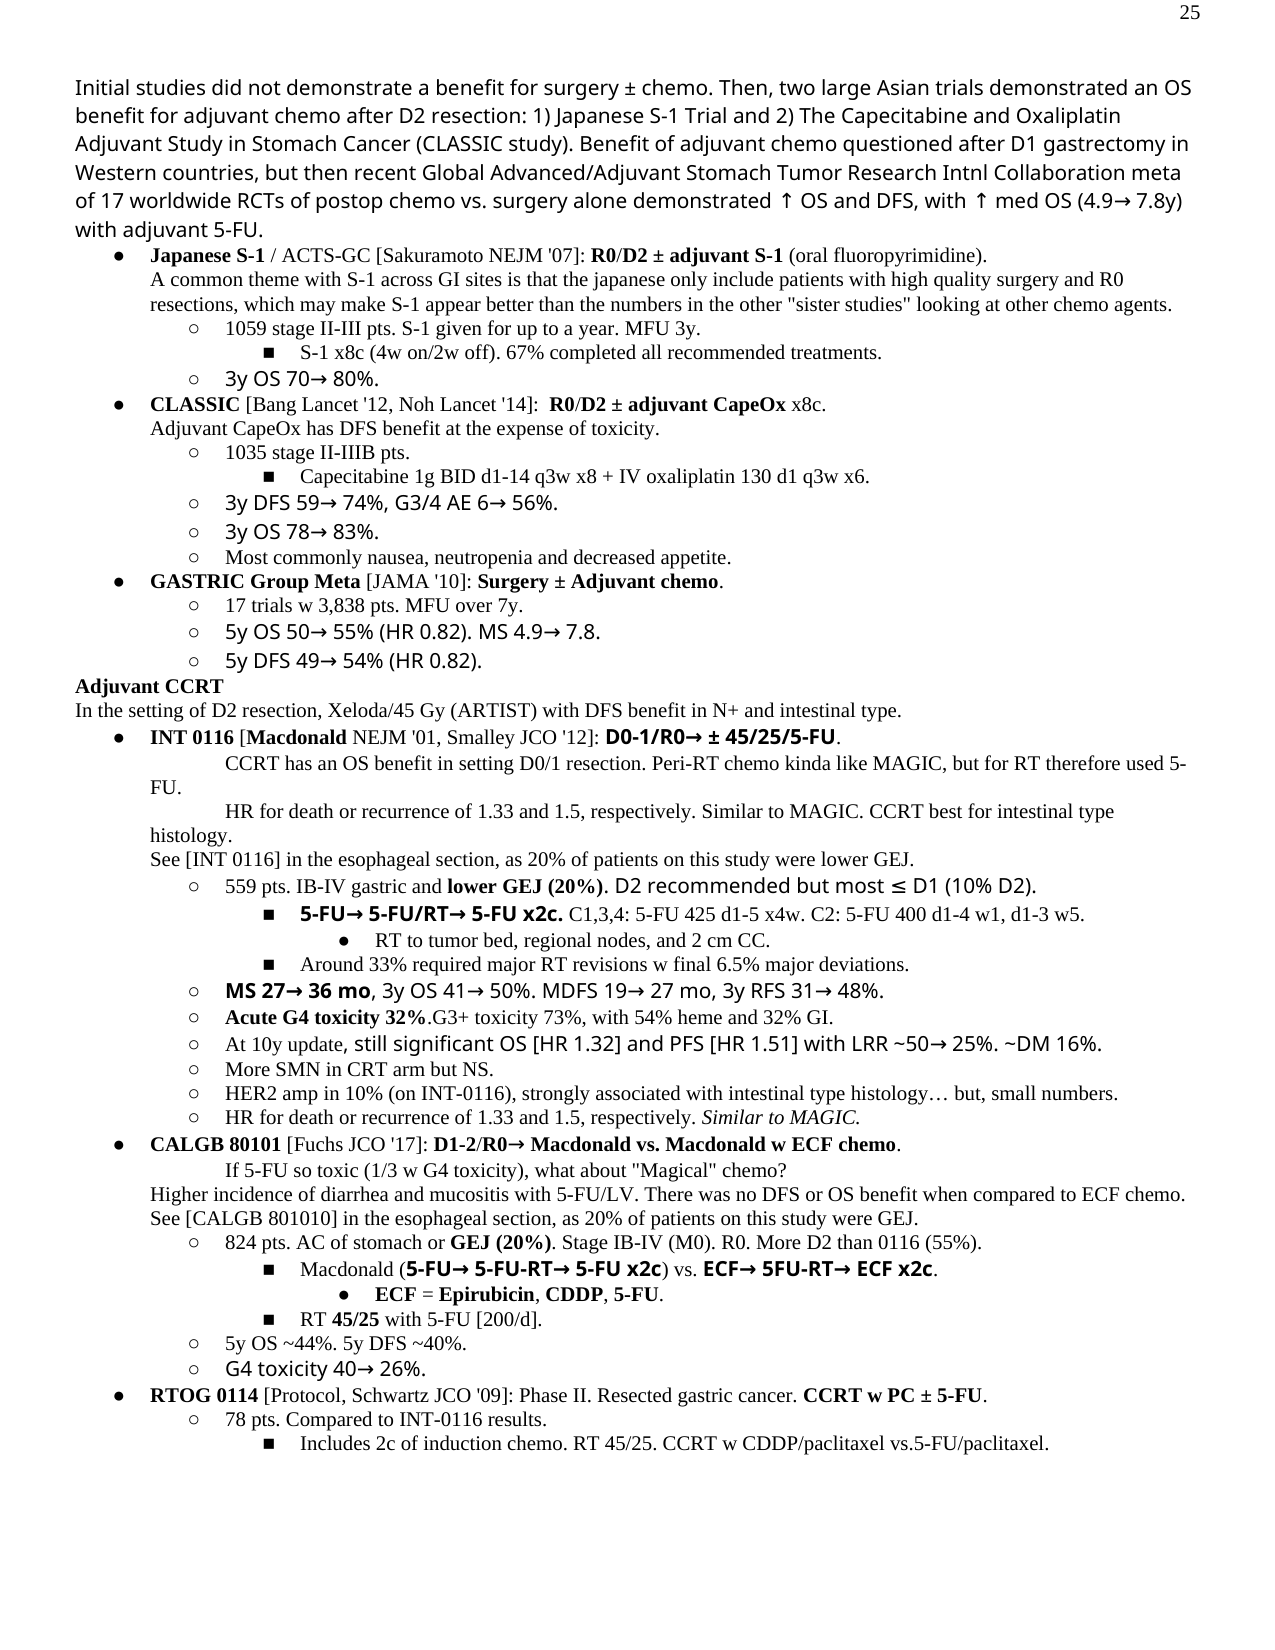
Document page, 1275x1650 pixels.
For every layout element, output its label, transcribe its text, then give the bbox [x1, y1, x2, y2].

list HER2 amp in 10% (on INT-0116), strongly associated with intestinal type histology… but, small numbers. [187, 1081, 1200, 1105]
list Acute G4 toxicity 32%.G3+ toxicity 73%, with 54% heme and 32% GI. [187, 1004, 1200, 1029]
list 5y OS ~44%. 5y DFS ~40%. [187, 1331, 1200, 1354]
list At 10y update, still significant OS [HR 1.32] and PFS [HR 1.51] with LRR ~50→ 25%. ~DM 16%. [187, 1029, 1200, 1057]
list More SMN in CRT arm but NS. [187, 1057, 1200, 1081]
list 3y OS 78→ 83%. [187, 517, 1200, 545]
list 5-FU→ 5-FU/RT→ 5-FU x2c. C1,3,4: 5-FU 425 d1-5 x4w. C2: 5-FU 400 d1-4 w1, d1-3 w5. [262, 899, 1200, 928]
text See [INT 0116] in the esophageal section, as 20% of patients on this study were lower GEJ. [150, 847, 1200, 871]
list HR for death or recurrence of 1.33 and 1.5, respectively. Similar to MAGIC. [187, 1105, 1200, 1129]
text If 5-FU so toxic (1/3 w G4 toxicity), what about "Magical" chemo? Higher incidence of diarrhea and mucositis with 5-FU/LV. There was no DFS or OS benefit when compared to ECF chemo. [150, 1158, 1200, 1206]
list 5y DFS 49→ 54% (HR 0.82). [187, 646, 1200, 674]
list 17 trials w 3,838 pts. MFU over 7y. [187, 593, 1200, 617]
list ECF = Epirubicin, CDDP, 5-FU. [337, 1282, 1200, 1306]
list MS 27→ 36 mo, 3y OS 41→ 50%. MDFS 19→ 27 mo, 3y RFS 31→ 48%. [187, 976, 1200, 1004]
list 559 pts. IB-IV gastric and lower GEJ (20%). D2 recommended but most ≤ D1 (10% D2). [187, 871, 1200, 899]
list CLASSIC [Bang Lancet '12, Noh Lancet '14]: R0/D2 ± adjuvant CapeOx x8c. Adjuvant CapeOx has DFS benefit at the expense of toxicity. [112, 392, 1200, 440]
list RT to tumor bed, regional nodes, and 2 cm CC. [337, 928, 1200, 952]
list RT 45/25 with 5-FU [200/d]. [262, 1306, 1200, 1331]
list 824 pts. AC of stomach or GEJ (20%). Stage IB-IV (M0). R0. More D2 than 0116 (55%). [187, 1230, 1200, 1254]
list 3y OS 70→ 80%. [187, 364, 1200, 392]
subtitle Adjuvant CCRT [75, 674, 1200, 698]
text Initial studies did not demonstrate a benefit for surgery ± chemo. Then, two large Asian trials demonstrated an OS benefit for adjuvant chemo after D2 resection: 1) Japanese S-1 Trial and 2) The Capecitabine and Oxaliplatin Adjuvant Study in Stomach Cancer (CLASSIC study). Benefit of adjuvant chemo questioned after D1 gastrectomy in Western countries, but then recent Global Advanced/Adjuvant Stomach Tumor Research Intnl Collaboration meta of 17 worldwide RCTs of postop chemo vs. surgery alone demonstrated ↑ OS and DFS, with ↑ med OS (4.9→ 7.8y) with adjuvant 5-FU. [75, 73, 1200, 243]
list RTOG 0114 [Protocol, Schwartz JCO '09]: Phase II. Resected gastric cancer. CCRT w PC ± 5-FU. [112, 1383, 1200, 1407]
list Around 33% required major RT revisions w final 6.5% major deviations. [262, 952, 1200, 976]
list Japanese S-1 / ACTS-GC [Sakuramoto NEJM '07]: R0/D2 ± adjuvant S-1 (oral fluoropyrimidine). A common theme with S-1 across GI sites is that the japanese only include patients with high quality surgery and R0 resections, which may make S-1 appear better than the numbers in the other "sister studies" looking at other chemo agents. [112, 243, 1200, 316]
list S-1 x8c (4w on/2w off). 67% completed all recommended treatments. [262, 339, 1200, 364]
list GASTRIC Group Meta [JAMA '10]: Surgery ± Adjuvant chemo. [112, 569, 1200, 593]
list CALGB 80101 [Fuchs JCO '17]: D1-2/R0→ Macdonald vs. Macdonald w ECF chemo. [112, 1129, 1200, 1158]
text See [CALGB 801010] in the esophageal section, as 20% of patients on this study were GEJ. [150, 1206, 1200, 1230]
list Includes 2c of induction chemo. RT 45/25. CCRT w CDDP/paclitaxel vs.5-FU/paclitaxel. [262, 1431, 1200, 1455]
list G4 toxicity 40→ 26%. [187, 1354, 1200, 1383]
list 1059 stage II-III pts. S-1 given for up to a year. MFU 3y. [187, 316, 1200, 339]
list 1035 stage II-IIIB pts. [187, 440, 1200, 464]
list 3y DFS 59→ 74%, G3/4 AE 6→ 56%. [187, 488, 1200, 517]
list Macdonald (5-FU→ 5-FU-RT→ 5-FU x2c) vs. ECF→ 5FU-RT→ ECF x2c. [262, 1254, 1200, 1282]
list Most commonly nausea, neutropenia and decreased appetite. [187, 545, 1200, 569]
text HR for death or recurrence of 1.33 and 1.5, respectively. Similar to MAGIC. CCRT best for intestinal type histology. [150, 799, 1200, 847]
list Capecitabine 1g BID d1-14 q3w x8 + IV oxaliplatin 130 d1 q3w x6. [262, 464, 1200, 488]
text In the setting of D2 resection, Xeloda/45 Gy (ARTIST) with DFS benefit in N+ and intestinal type. [75, 698, 1200, 722]
list 78 pts. Compared to INT-0116 results. [187, 1407, 1200, 1431]
list 5y OS 50→ 55% (HR 0.82). MS 4.9→ 7.8. [187, 617, 1200, 646]
list INT 0116 [Macdonald NEJM '01, Smalley JCO '12]: D0-1/R0→ ± 45/25/5-FU. [112, 722, 1200, 751]
text CCRT has an OS benefit in setting D0/1 resection. Peri-RT chemo kinda like MAGIC, but for RT therefore used 5-FU. [150, 751, 1200, 799]
